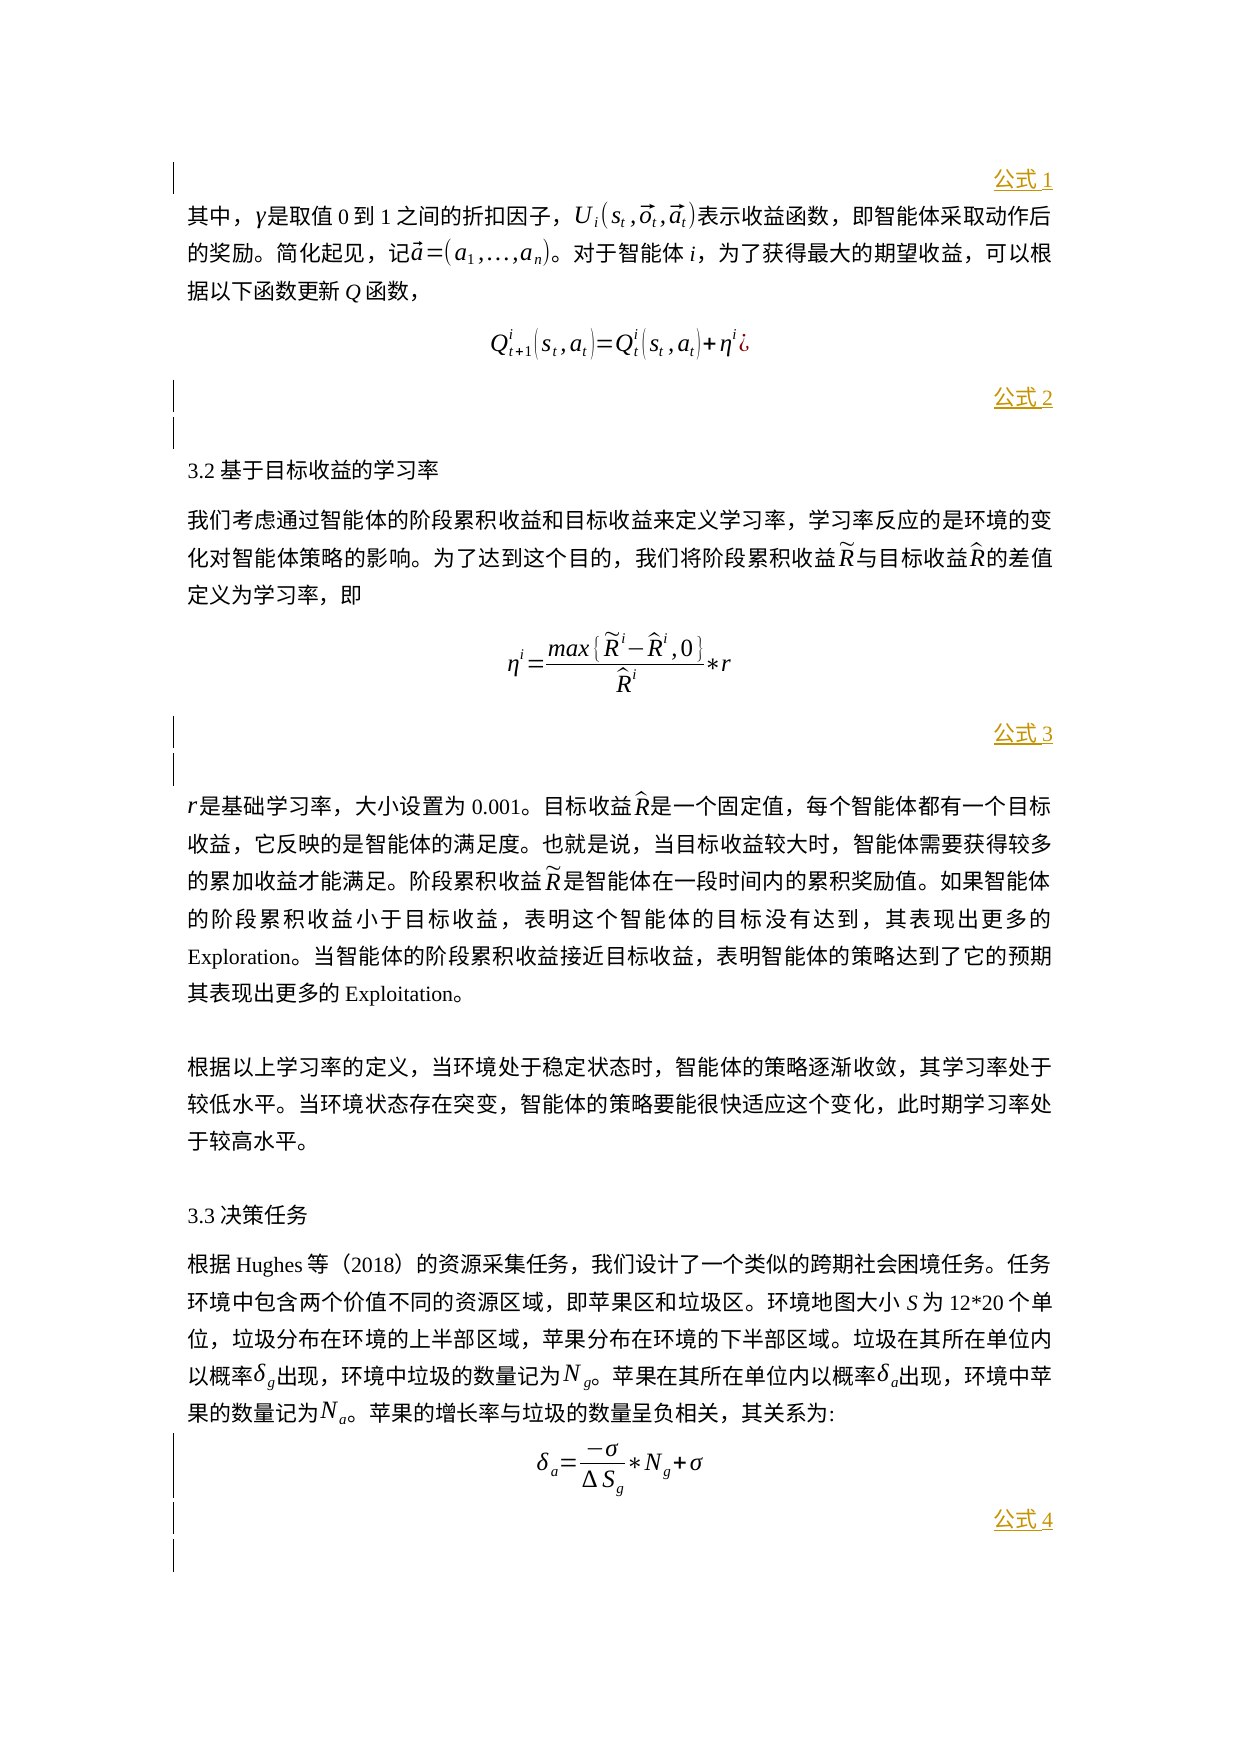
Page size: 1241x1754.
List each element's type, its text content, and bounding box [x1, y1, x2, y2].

subtitle 3.3 决策任务 [187, 1197, 1053, 1230]
text 其中，是取值0到1之间的折扣因子，表示收益函数，即智能体采取动作后的奖励。简化起见，记。对于智能体i，为了获得最大的期望收益，可以根据以下函数更新Q函数， [187, 199, 1053, 306]
text 根据以上学习率的定义，当环境处于稳定状态时，智能体的策略逐渐收敛，其学习率处于较低水平。当环境状态存在突变，智能体的策略要能很快适应这个变化，此时期学习率处于较高水平。 [187, 1049, 1053, 1156]
subtitle 3.2 基于目标收益的学习率 [187, 453, 1053, 486]
text 是基础学习率，大小设置为0.001。目标收益是一个固定值，每个智能体都有一个目标收益，它反映的是智能体的满足度。也就是说，当目标收益较大时，智能体需要获得较多的累加收益才能满足。阶段累积收益是智能体在一段时间内的累积奖励值。如果智能体的阶段累积收益小于目标收益，表明这个智能体的目标没有达到，其表现出更多的Exploration。当智能体的阶段累积收益接近目标收益，表明智能体的策略达到了它的预期，其表现出更多的Exploitation。 [187, 789, 1053, 1008]
text 我们考虑通过智能体的阶段累积收益和目标收益来定义学习率，学习率反应的是环境的变化对智能体策略的影响。为了达到这个目的，我们将阶段累积收益与目标收益的差值定义为学习率，即 [187, 503, 1053, 610]
text 根据Hughes等（2018）的资源采集任务，我们设计了一个类似的跨期社会困境任务。任务环境中包含两个价值不同的资源区域，即苹果区和垃圾区。环境地图大小S为12*20个单位，垃圾分布在环境的上半部区域，苹果分布在环境的下半部区域。垃圾在其所在单位内以概率出现，环境中垃圾的数量记为。苹果在其所在单位内以概率出现，环境中苹果的数量记为。苹果的增长率与垃圾的数量呈负相关，其关系为: [187, 1247, 1053, 1428]
